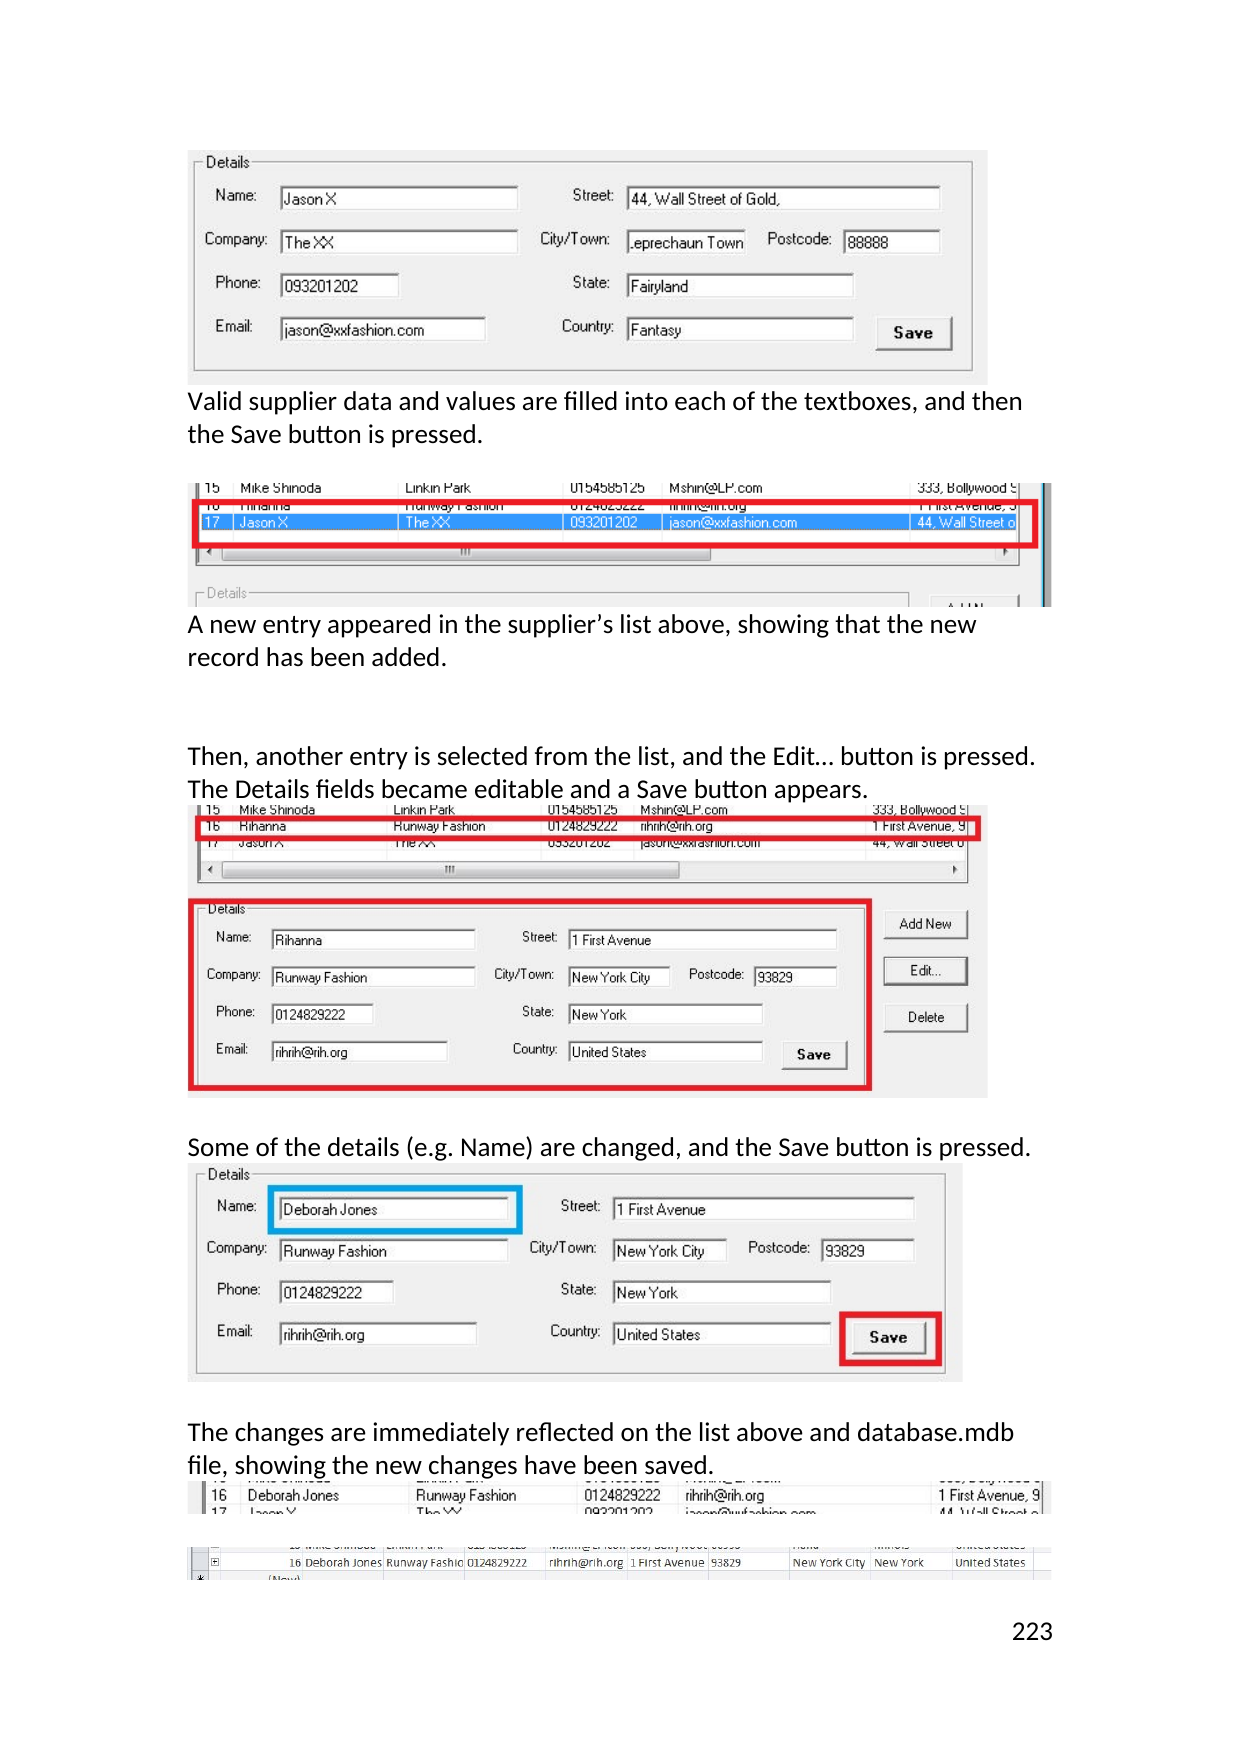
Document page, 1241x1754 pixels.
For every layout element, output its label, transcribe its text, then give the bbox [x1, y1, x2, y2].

text Valid supplier data and values are filled into each of the textboxes, and then the Save button is pressed. [187, 384, 1053, 450]
text The changes are immediately reflected on the list above and database.mdb file, showing the new changes have been saved. [187, 1415, 1053, 1481]
picture [187, 483, 1052, 607]
picture [187, 805, 988, 1098]
picture [187, 1481, 1052, 1514]
text Some of the details (e.g. Name) are changed, and the Save button is pressed. [187, 1130, 1053, 1163]
picture [187, 1547, 1052, 1580]
picture [187, 1163, 963, 1382]
text Then, another entry is selected from the list, and the Edit… button is pressed. [187, 739, 1053, 772]
text The Details fields became editable and a Save button appears. [187, 772, 1053, 805]
picture [187, 150, 988, 385]
text A new entry appeared in the supplier’s list above, showing that the new record has been added. [187, 607, 1053, 673]
